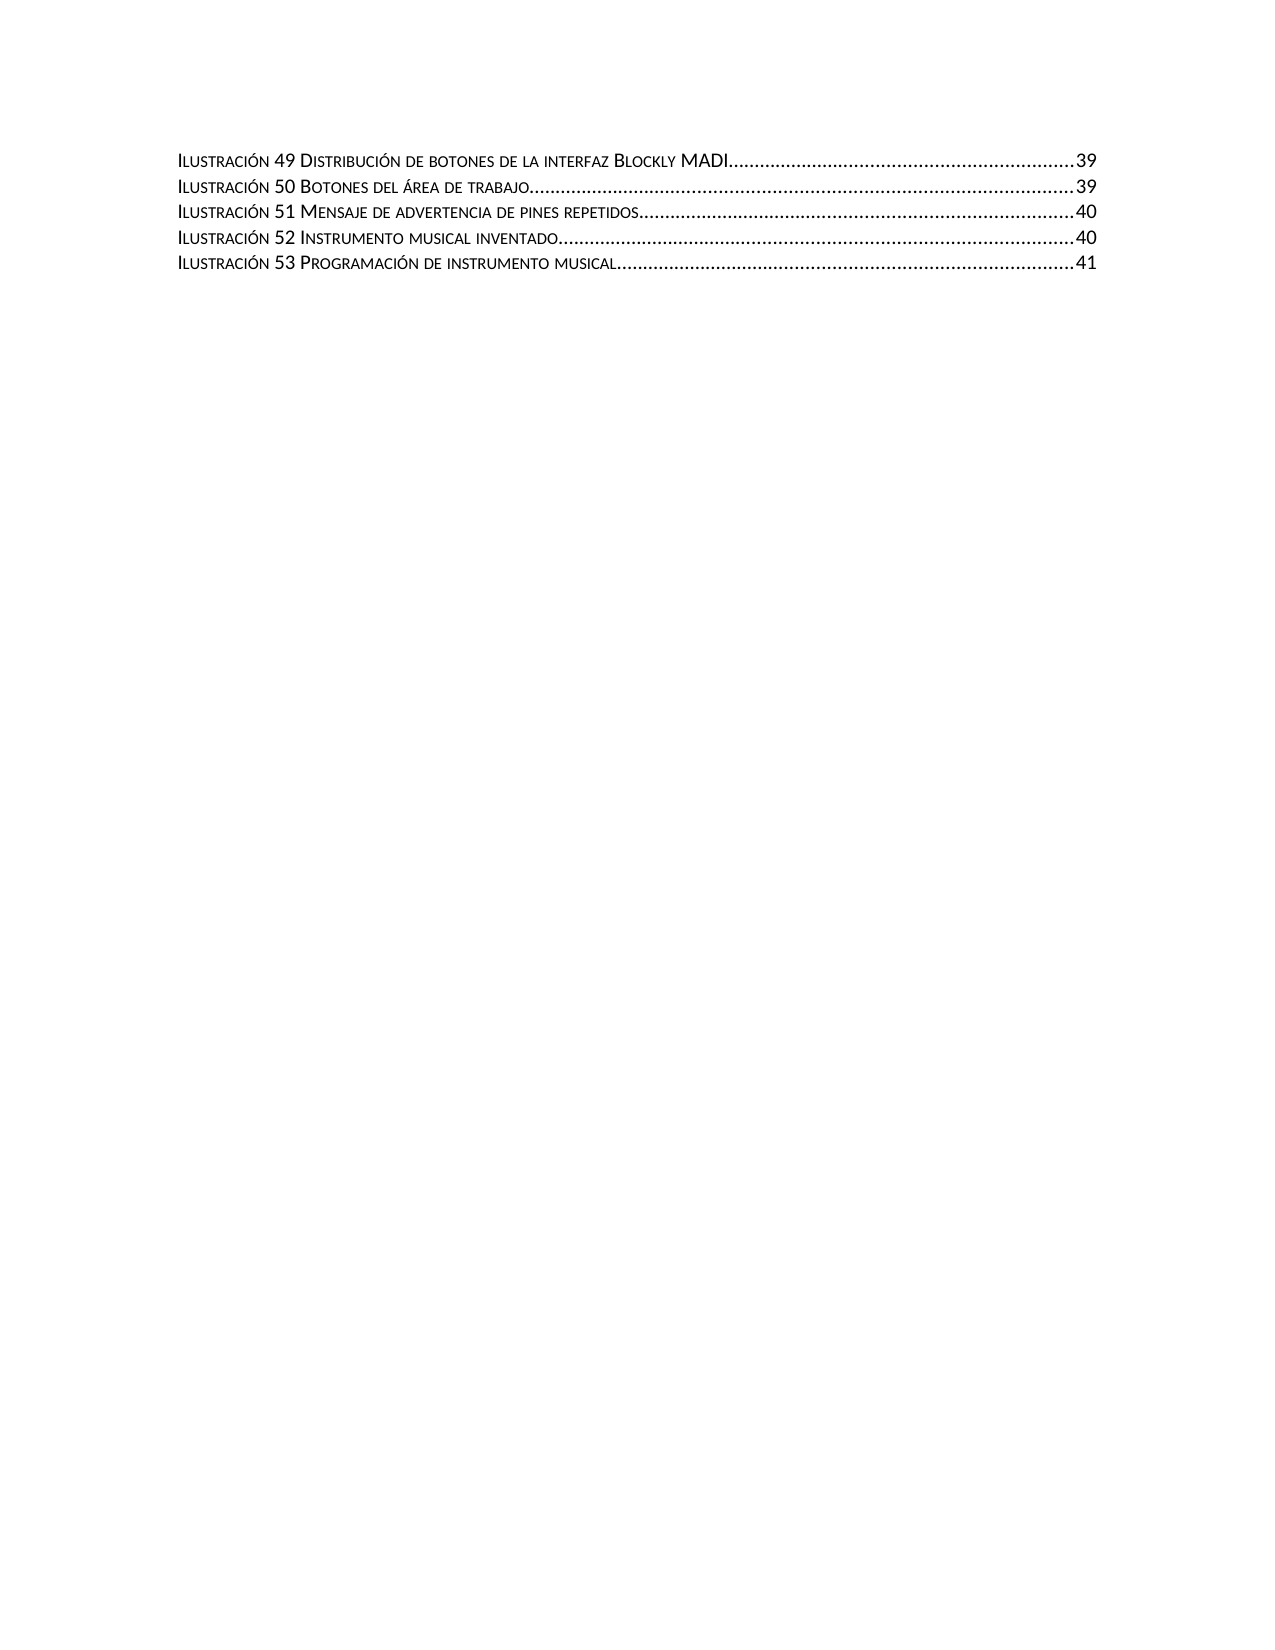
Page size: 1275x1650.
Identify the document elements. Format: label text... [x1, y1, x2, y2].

text Ilustración 53 Programación de instrumento musical 41 [177, 249, 1098, 275]
text Ilustración 52 Instrumento musical inventado 40 [177, 224, 1098, 249]
text Ilustración 50 Botones del área de trabajo 39 [177, 173, 1098, 198]
text Ilustración 51 Mensaje de advertencia de pines repetidos 40 [177, 198, 1098, 224]
text Ilustración 49 Distribución de botones de la interfaz Blockly MADI 39 [177, 148, 1098, 173]
